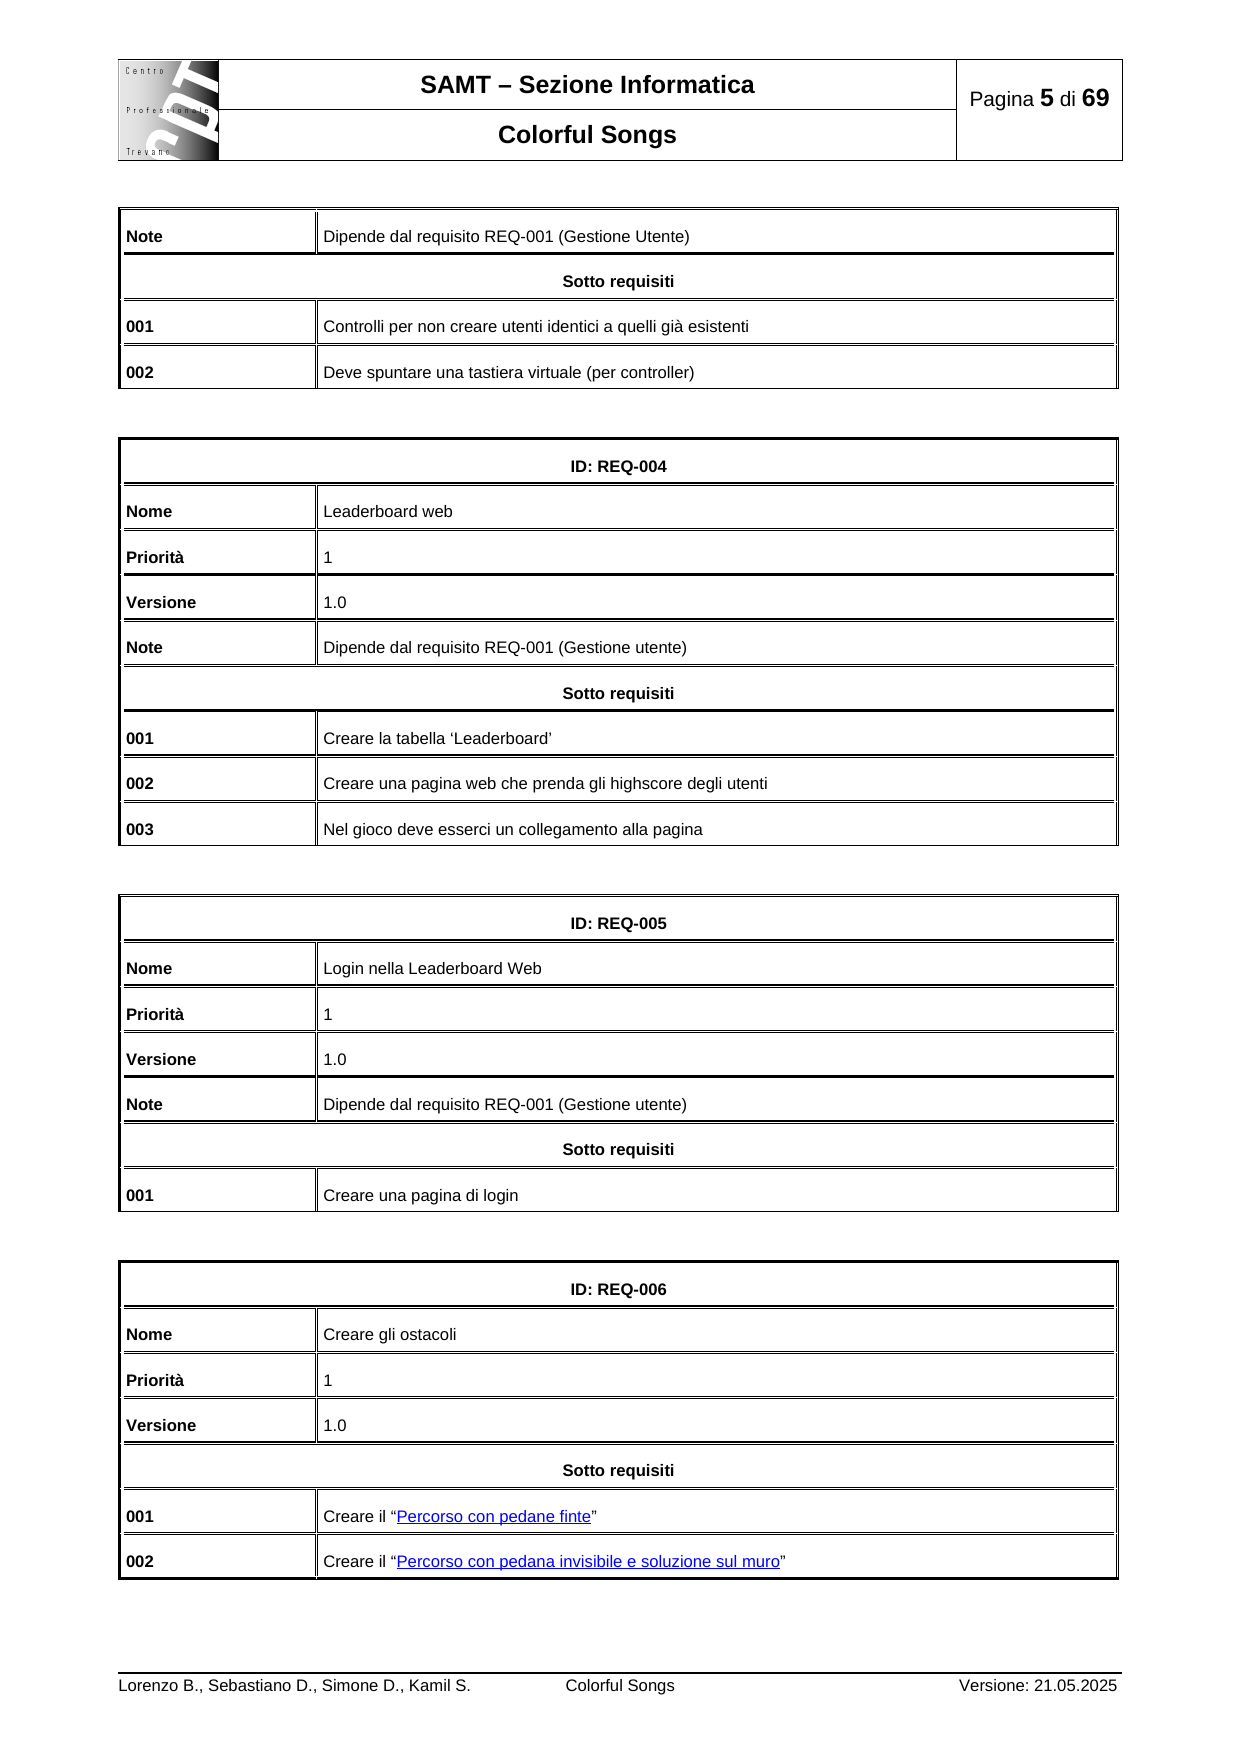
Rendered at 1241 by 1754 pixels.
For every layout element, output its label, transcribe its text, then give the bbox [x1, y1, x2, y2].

table_cell 1.0 [318, 573, 1117, 618]
table_cell 001 [121, 709, 315, 754]
table_cell 001 [121, 1486, 317, 1532]
table_cell Creare la tabella ‘Leaderboard’ [318, 709, 1116, 754]
table_cell Priorità [120, 1351, 317, 1396]
table_cell Note [121, 210, 317, 252]
table_cell Note [121, 1075, 315, 1120]
table_cell 001 [121, 298, 315, 343]
table_header ID: REQ-004 [121, 440, 1116, 482]
table_cell 002 [120, 343, 317, 388]
table_cell Priorità [121, 984, 315, 1030]
table_header ID: REQ-006 [121, 1263, 1116, 1305]
table_cell Versione [120, 1396, 317, 1441]
table_cell 003 [121, 800, 315, 845]
table_cell Dipende dal requisito REQ-001 (Gestione Utente) [317, 210, 1116, 252]
table_cell Login nella Leaderboard Web [318, 939, 1116, 984]
table_cell 002 [121, 754, 315, 799]
table_cell Creare una pagina di login [317, 1166, 1117, 1211]
table_cell Priorità [120, 528, 317, 573]
table_cell Creare gli ostacoli [318, 1305, 1116, 1351]
table_header ID: REQ-005 [121, 897, 1116, 939]
table_cell Nome [121, 482, 315, 528]
table_cell Note [121, 618, 315, 663]
table_cell Sotto requisiti [121, 664, 1116, 709]
picture [118, 60, 219, 160]
table_cell Nome [121, 939, 315, 984]
table_cell Sotto requisiti [121, 1120, 1116, 1166]
table_cell 1.0 [317, 1030, 1117, 1075]
table_cell 1 [317, 528, 1117, 573]
table_cell 001 [120, 1166, 317, 1211]
table_cell Sotto requisiti [121, 252, 1116, 297]
table_cell Nel gioco deve esserci un collegamento alla pagina [318, 800, 1116, 845]
table_cell Versione [120, 1030, 317, 1075]
table_cell Controlli per non creare utenti identici a quelli già esistenti [318, 298, 1116, 343]
table_cell 1 [318, 984, 1116, 1030]
table_cell Creare il “Percorso con pedana invisibile e soluzione sul muro” [317, 1532, 1117, 1577]
table_cell 1.0 [317, 1396, 1117, 1441]
table_cell Leaderboard web [318, 482, 1116, 528]
table_cell 002 [120, 1532, 317, 1577]
table_cell Versione [120, 573, 315, 618]
table_cell Creare il “Percorso con pedane finte” [317, 1486, 1116, 1532]
table_cell Dipende dal requisito REQ-001 (Gestione utente) [318, 1075, 1116, 1120]
table_cell Deve spuntare una tastiera virtuale (per controller) [317, 343, 1117, 388]
table_cell 1 [317, 1351, 1117, 1396]
table_cell Creare una pagina web che prenda gli highscore degli utenti [318, 754, 1116, 799]
table_cell Nome [121, 1305, 315, 1351]
table_cell Sotto requisiti [121, 1441, 1116, 1486]
table_cell Dipende dal requisito REQ-001 (Gestione utente) [318, 618, 1116, 663]
